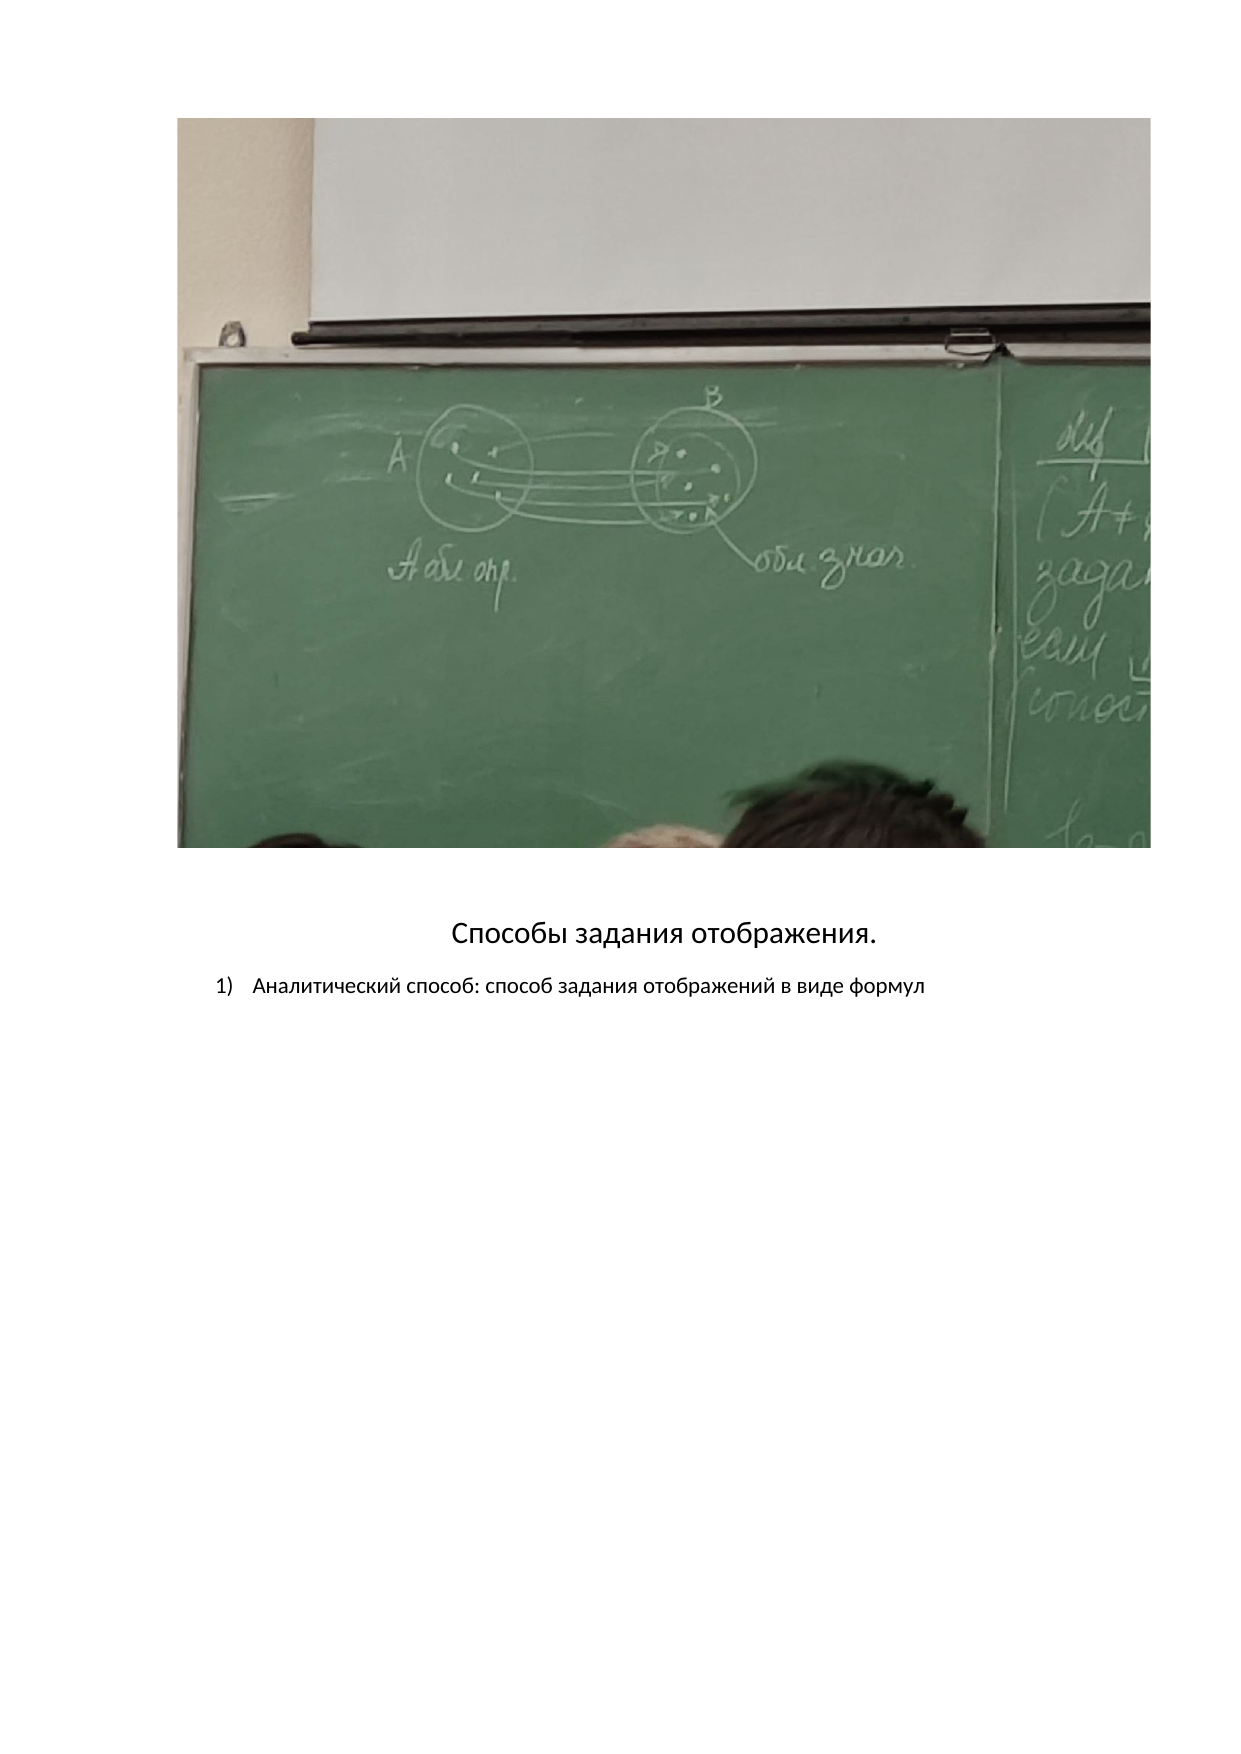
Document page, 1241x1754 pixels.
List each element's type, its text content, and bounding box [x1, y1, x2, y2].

text Способы задания отображения. [177, 913, 1152, 952]
list Аналитический способ: способ задания отображений в виде формул [215, 971, 1152, 999]
picture [177, 118, 1151, 848]
